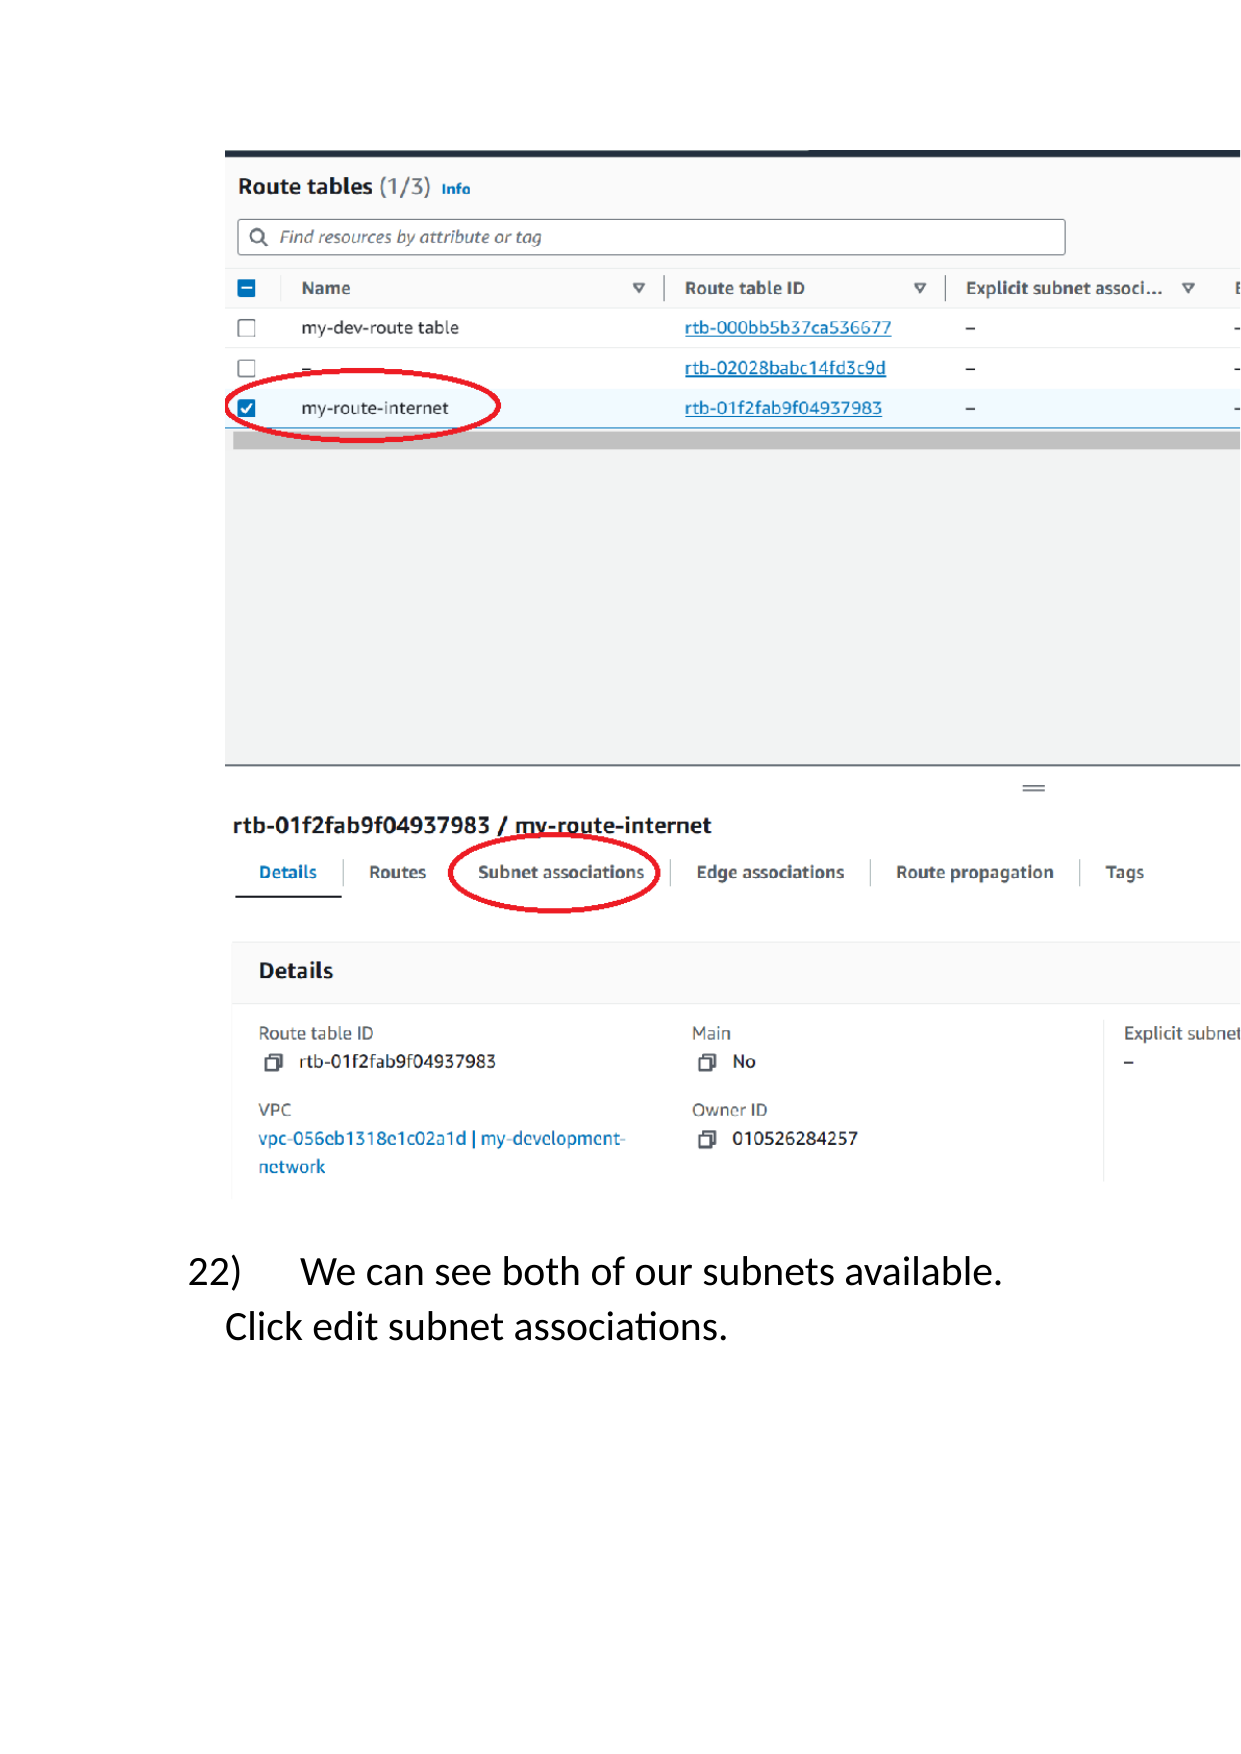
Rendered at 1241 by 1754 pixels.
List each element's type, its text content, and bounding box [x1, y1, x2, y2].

list We can see both of our subnets available. Click edit subnet associations. [187, 1245, 1090, 1351]
picture [225, 150, 1241, 1243]
